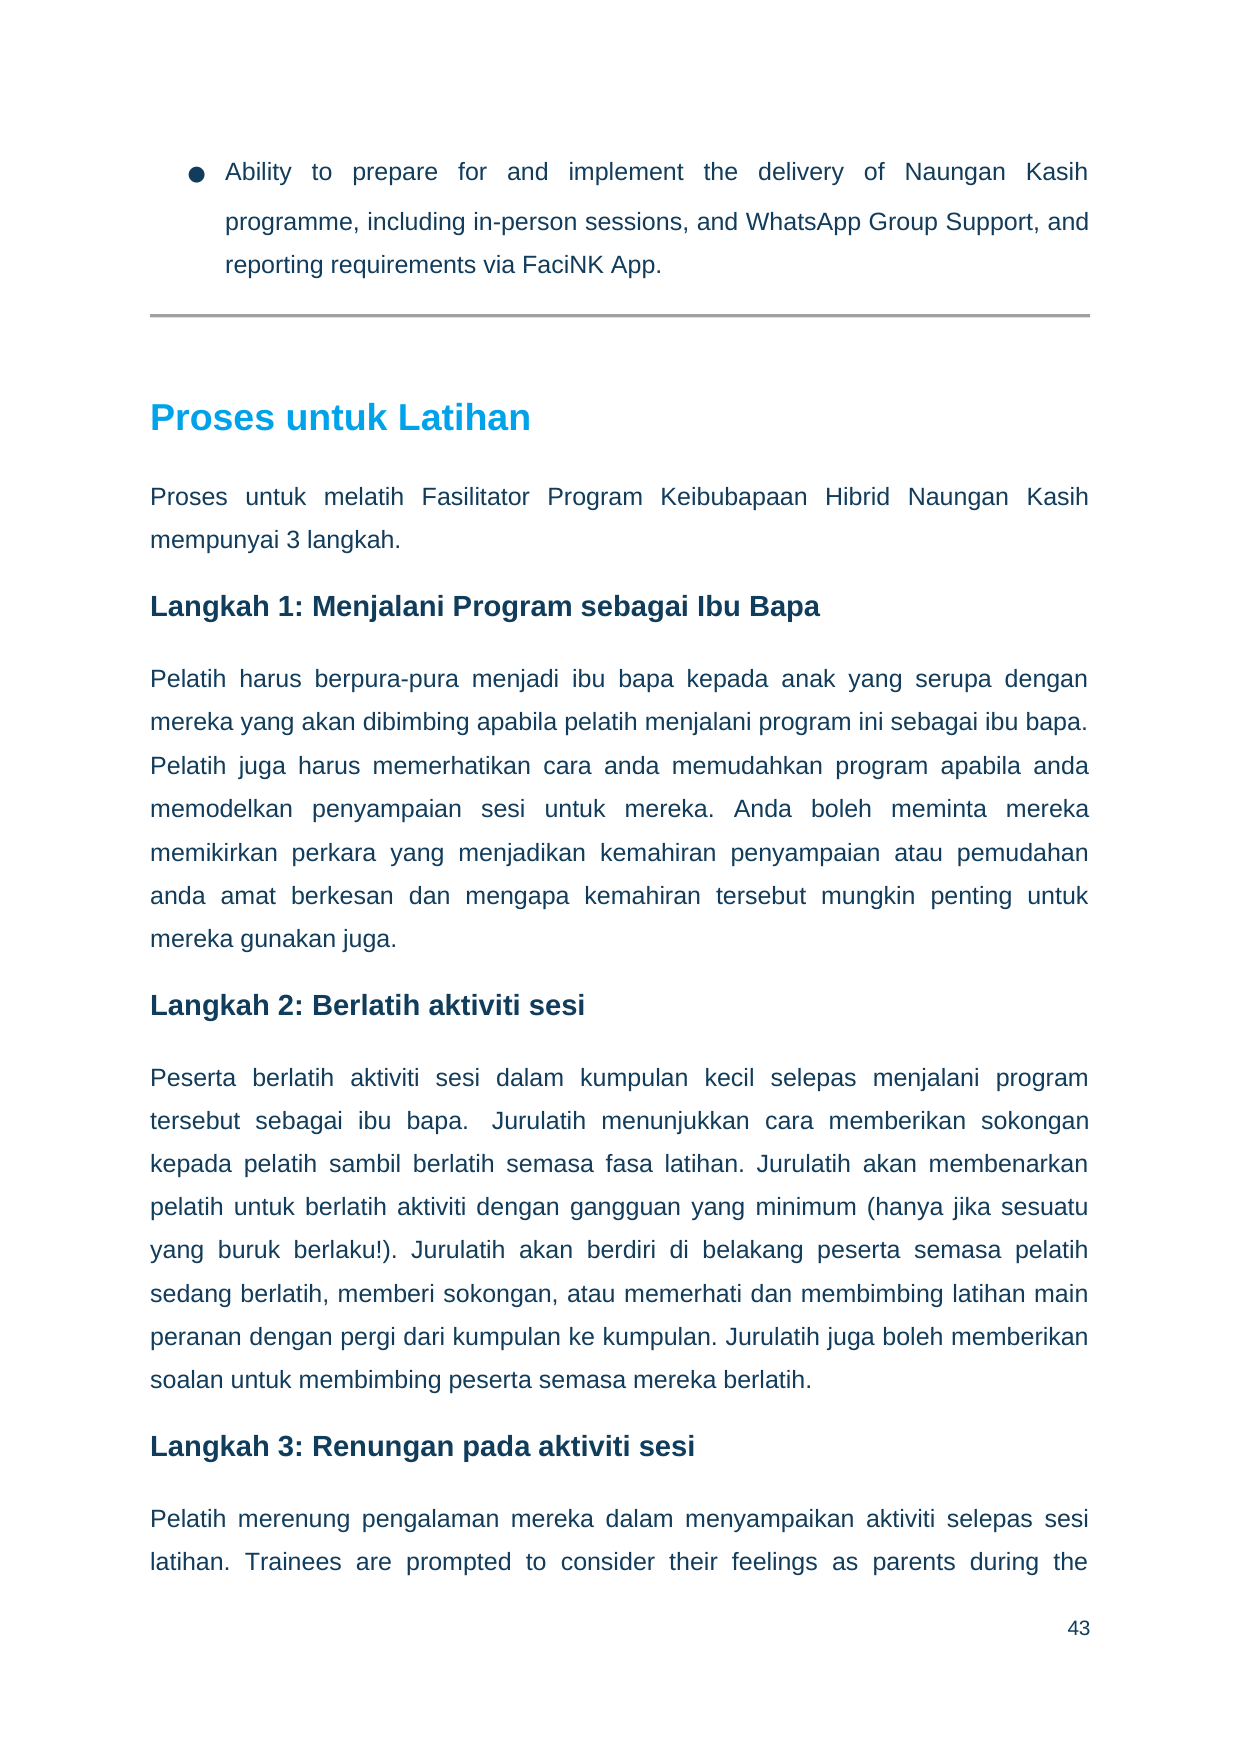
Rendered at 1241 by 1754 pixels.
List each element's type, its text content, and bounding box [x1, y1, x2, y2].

text Pelatih harus berpura-pura menjadi ibu bapa kepada anak yang serupa dengan mereka yang akan dibimbing apabila pelatih menjalani program ini sebagai ibu bapa. Pelatih juga harus memerhatikan cara anda memudahkan program apabila anda memodelkan penyampaian sesi untuk mereka. Anda boleh meminta mereka memikirkan perkara yang menjadikan kemahiran penyampaian atau pemudahan anda amat berkesan dan mengapa kemahiran tersebut mungkin penting untuk mereka gunakan juga. [150, 664, 1090, 952]
text Peserta berlatih aktiviti sesi dalam kumpulan kecil selepas menjalani program tersebut sebagai ibu bapa. Jurulatih menunjukkan cara memberikan sokongan kepada pelatih sambil berlatih semasa fasa latihan. Jurulatih akan membenarkan pelatih untuk berlatih aktiviti dengan gangguan yang minimum (hanya jika sesuatu yang buruk berlaku!). Jurulatih akan berdiri di belakang peserta semasa pelatih sedang berlatih, memberi sokongan, atau memerhati dan membimbing latihan main peranan dengan pergi dari kumpulan ke kumpulan. Jurulatih juga boleh memberikan soalan untuk membimbing peserta semasa mereka berlatih. [150, 1063, 1090, 1394]
subtitle Langkah 2: Berlatih aktiviti sesi [150, 988, 1090, 1021]
subtitle Langkah 3: Renungan pada aktiviti sesi [150, 1429, 1090, 1462]
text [150, 1504, 1090, 1576]
subtitle Langkah 1: Menjalani Program sebagai Ibu Bapa [150, 589, 1090, 622]
list Ability to prepare for and implement the delivery of Naungan Kasih programme, including in-person sessions, and WhatsApp Group Support, and reporting requirements via FaciNK App. [187, 150, 1090, 279]
subtitle Proses untuk Latihan [150, 395, 1090, 438]
text Proses untuk melatih Fasilitator Program Keibubapaan Hibrid Naungan Kasih mempunyai 3 langkah. [150, 482, 1090, 554]
